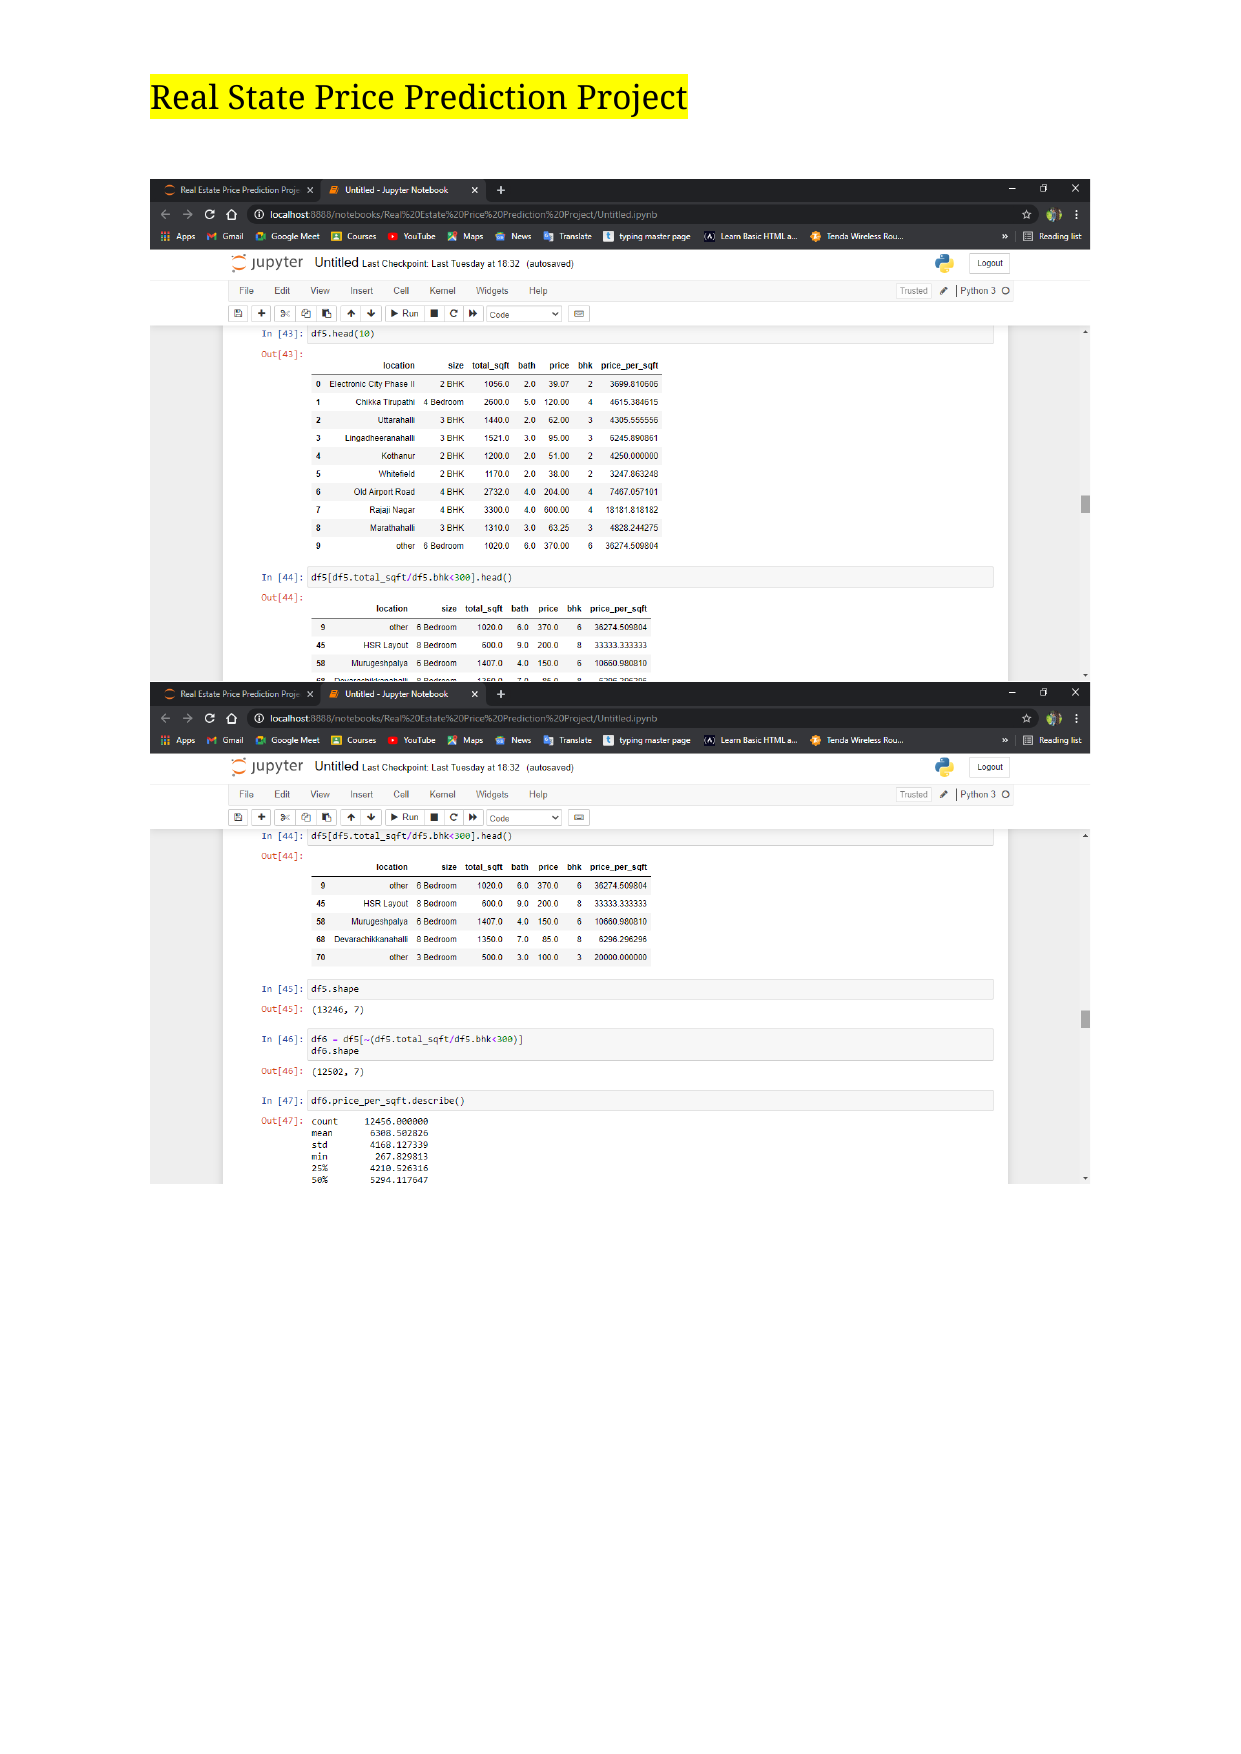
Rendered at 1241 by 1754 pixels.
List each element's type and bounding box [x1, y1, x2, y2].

picture [150, 682, 1091, 1184]
picture [150, 179, 1091, 681]
